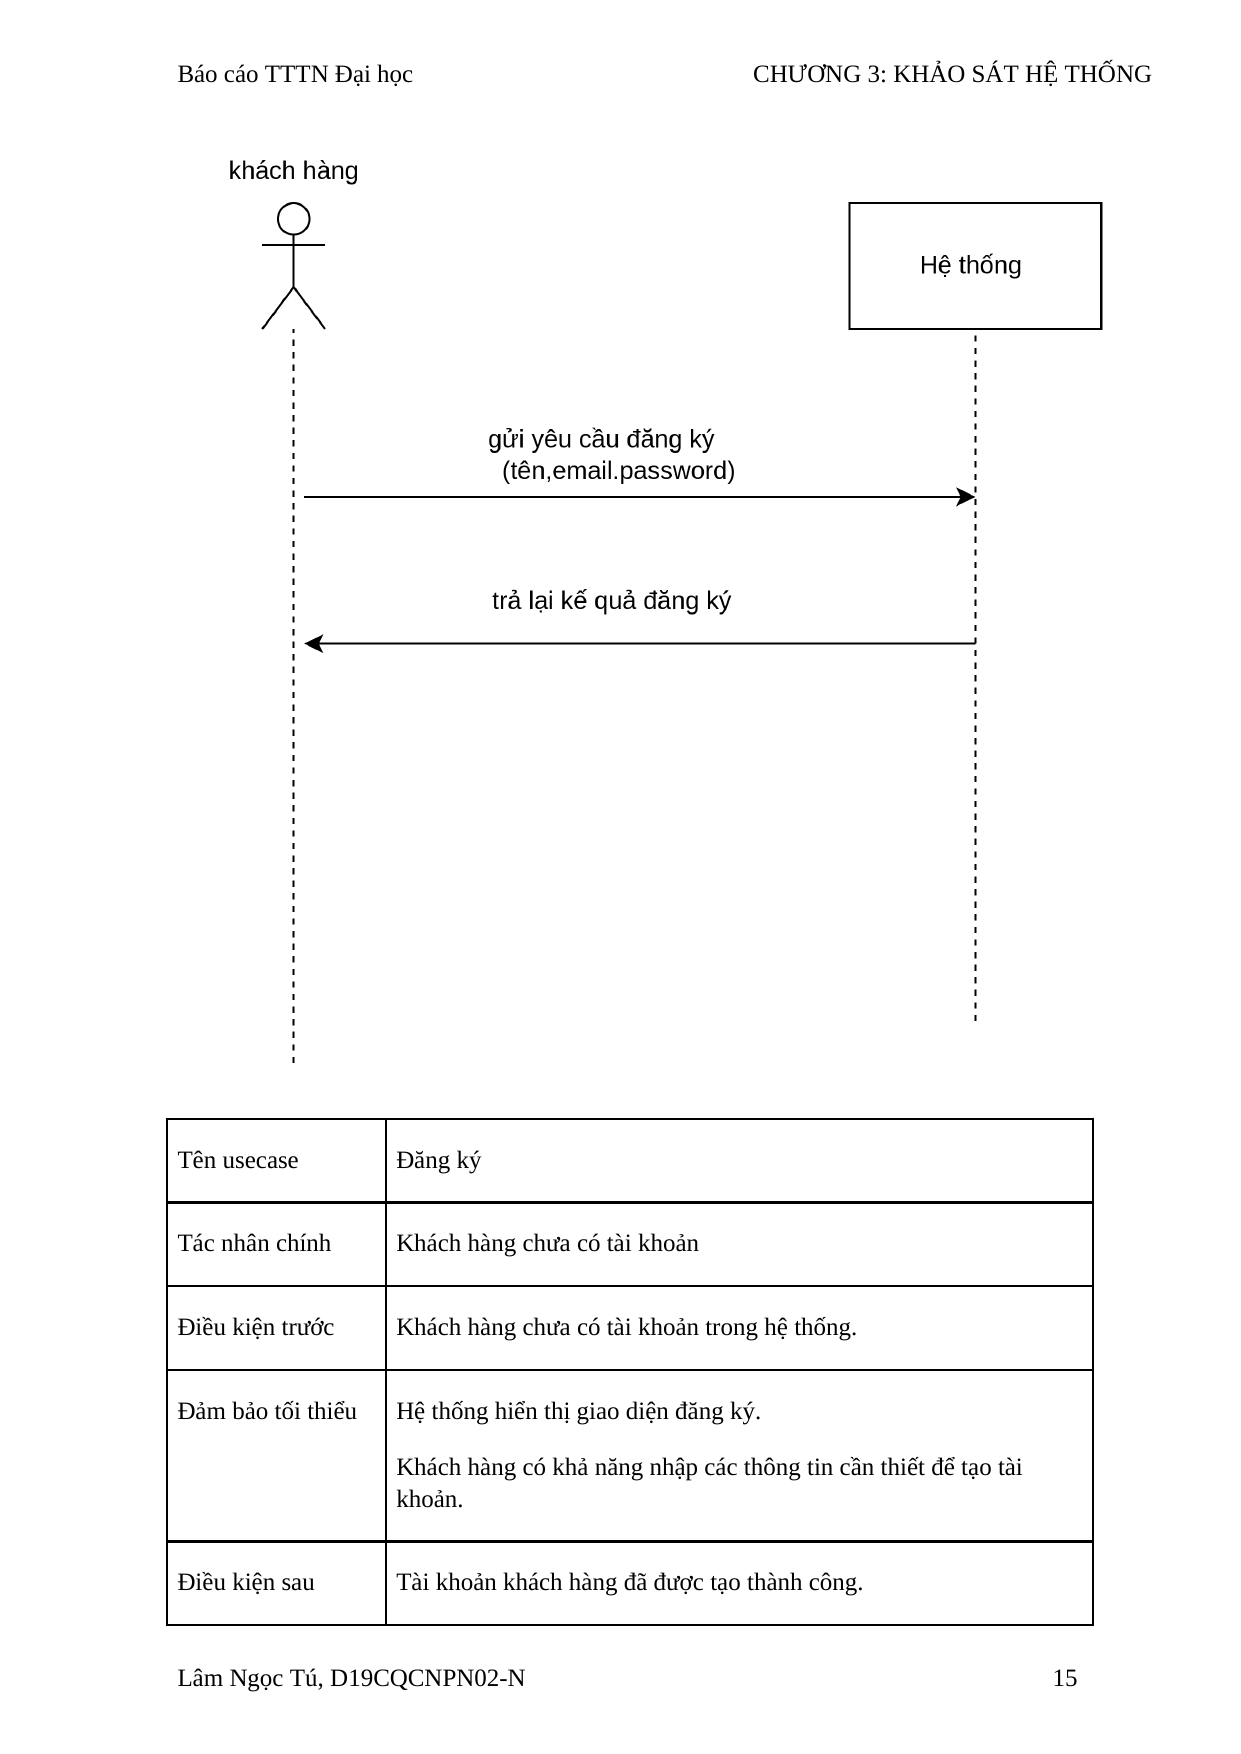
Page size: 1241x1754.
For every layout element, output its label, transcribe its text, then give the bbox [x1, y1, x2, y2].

table_cell Khách hàng chưa có tài khoản [387, 1204, 1092, 1285]
table_cell Điều kiện trước [168, 1287, 385, 1369]
table_cell Hệ thống hiển thị giao diện đăng ký. Khách hàng có khả năng nhập các thông tin cần thiết để tạo tài khoản. [387, 1371, 1092, 1540]
table_header Đăng ký [387, 1120, 1092, 1201]
table_cell Tài khoản khách hàng đã được tạo thành công. [387, 1543, 1092, 1624]
picture [177, 118, 1123, 1087]
table_cell Tác nhân chính [168, 1204, 385, 1285]
table_header Tên usecase [168, 1120, 385, 1201]
table_cell Đảm bảo tối thiểu [168, 1371, 385, 1540]
table_cell Khách hàng chưa có tài khoản trong hệ thống. [387, 1287, 1092, 1369]
table_cell Điều kiện sau [168, 1543, 385, 1624]
